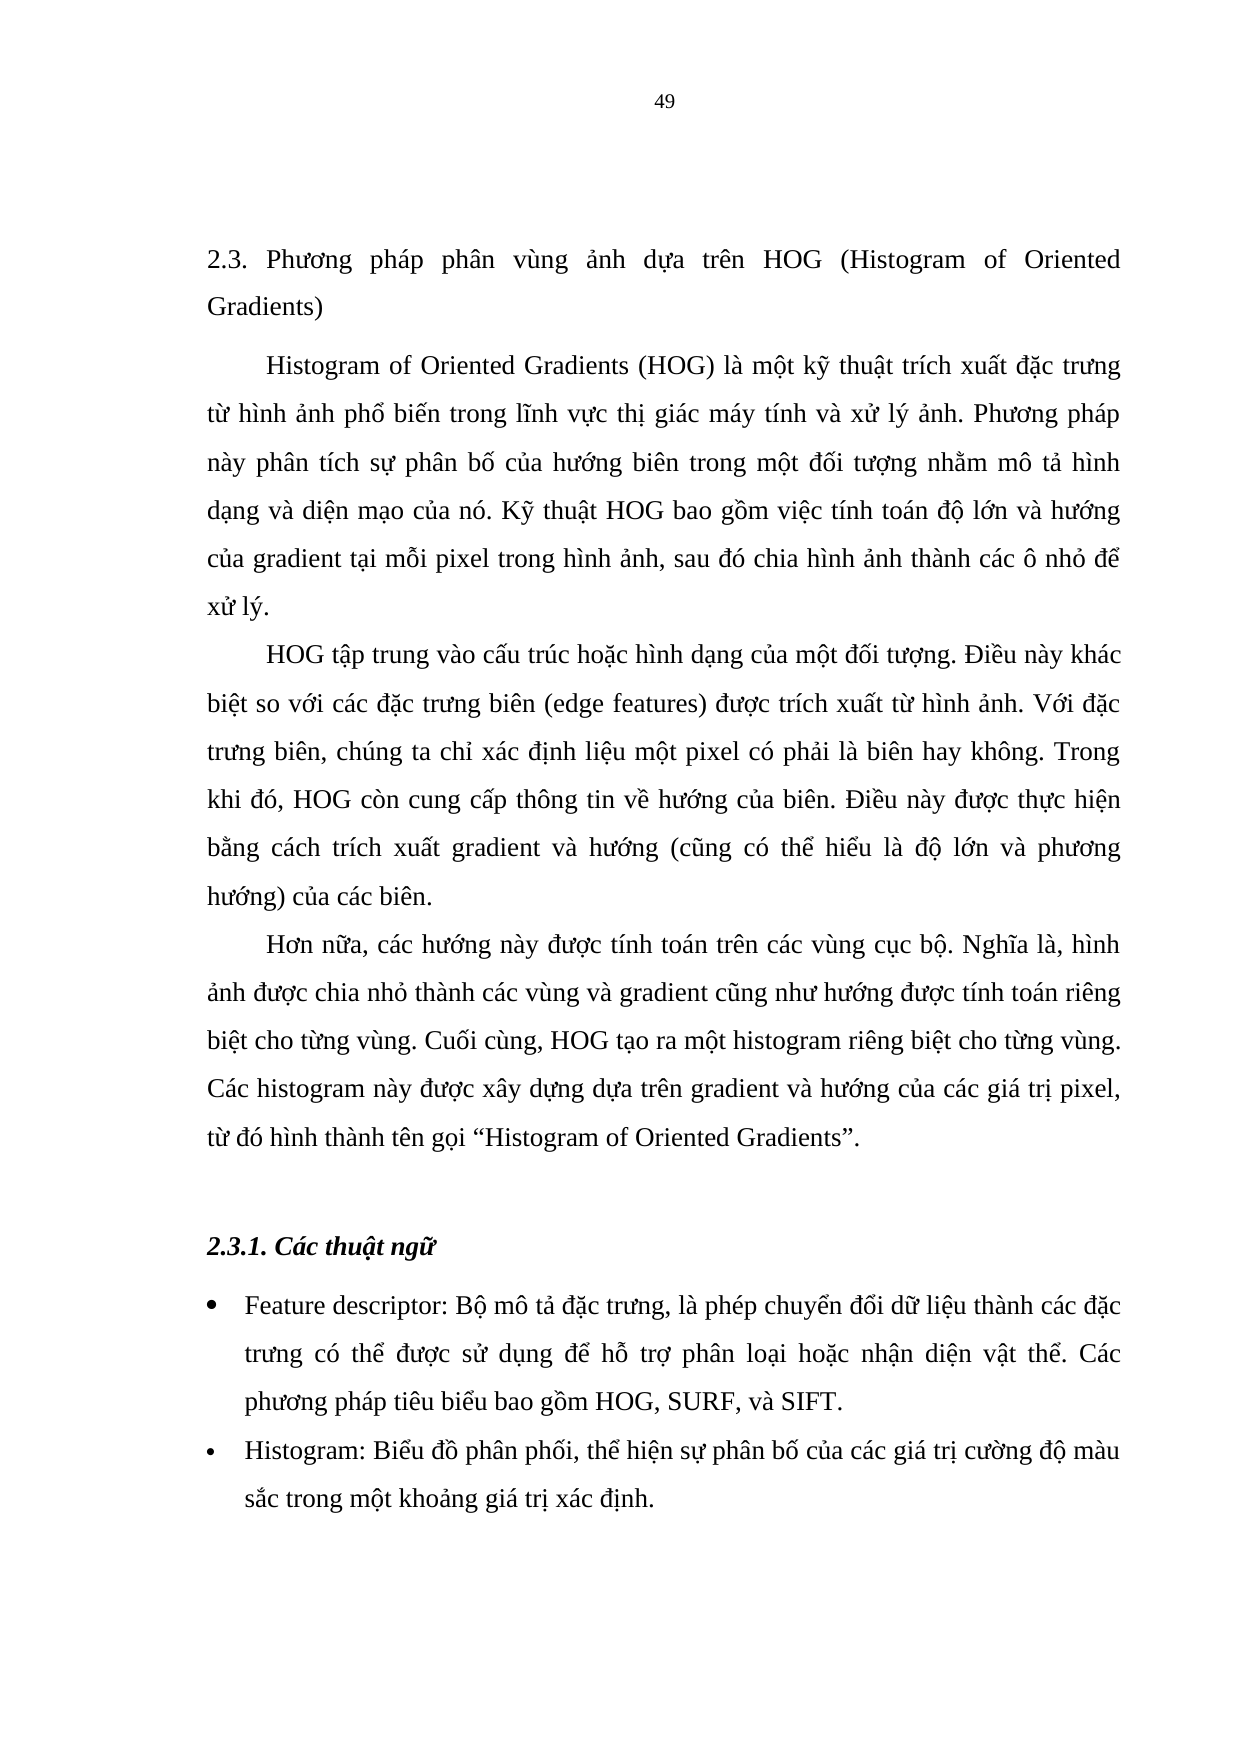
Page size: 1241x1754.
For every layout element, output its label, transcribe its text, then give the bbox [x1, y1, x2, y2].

list Feature descriptor: Bộ mô tả đặc trưng, là phép chuyển đổi dữ liệu thành các đặc trưng có thể được sử dụng để hỗ trợ phân loại hoặc nhận diện vật thể. Các phương pháp tiêu biểu bao gồm HOG, SURF, và SIFT. [207, 1289, 1122, 1417]
text Histogram of Oriented Gradients (HOG) là một kỹ thuật trích xuất đặc trưng từ hình ảnh phổ biến trong lĩnh vực thị giác máy tính và xử lý ảnh. Phương pháp này phân tích sự phân bố của hướng biên trong một đối tượng nhằm mô tả hình dạng và diện mạo của nó. Kỹ thuật HOG bao gồm việc tính toán độ lớn và hướng của gradient tại mỗi pixel trong hình ảnh, sau đó chia hình ảnh thành các ô nhỏ để xử lý. [207, 349, 1122, 621]
list Histogram: Biểu đồ phân phối, thể hiện sự phân bố của các giá trị cường độ màu sắc trong một khoảng giá trị xác định. [207, 1434, 1122, 1513]
subtitle 2.3. Phương pháp phân vùng ảnh dựa trên HOG (Histogram of Oriented Gradients) [207, 243, 1122, 321]
text Hơn nữa, các hướng này được tính toán trên các vùng cục bộ. Nghĩa là, hình ảnh được chia nhỏ thành các vùng và gradient cũng như hướng được tính toán riêng biệt cho từng vùng. Cuối cùng, HOG tạo ra một histogram riêng biệt cho từng vùng. Các histogram này được xây dựng dựa trên gradient và hướng của các giá trị pixel, từ đó hình thành tên gọi “Histogram of Oriented Gradients”. [207, 928, 1122, 1152]
subtitle 2.3.1. Các thuật ngữ [207, 1230, 1122, 1261]
text HOG tập trung vào cấu trúc hoặc hình dạng của một đối tượng. Điều này khác biệt so với các đặc trưng biên (edge features) được trích xuất từ hình ảnh. Với đặc trưng biên, chúng ta chỉ xác định liệu một pixel có phải là biên hay không. Trong khi đó, HOG còn cung cấp thông tin về hướng của biên. Điều này được thực hiện bằng cách trích xuất gradient và hướng (cũng có thể hiểu là độ lớn và phương hướng) của các biên. [207, 638, 1122, 911]
